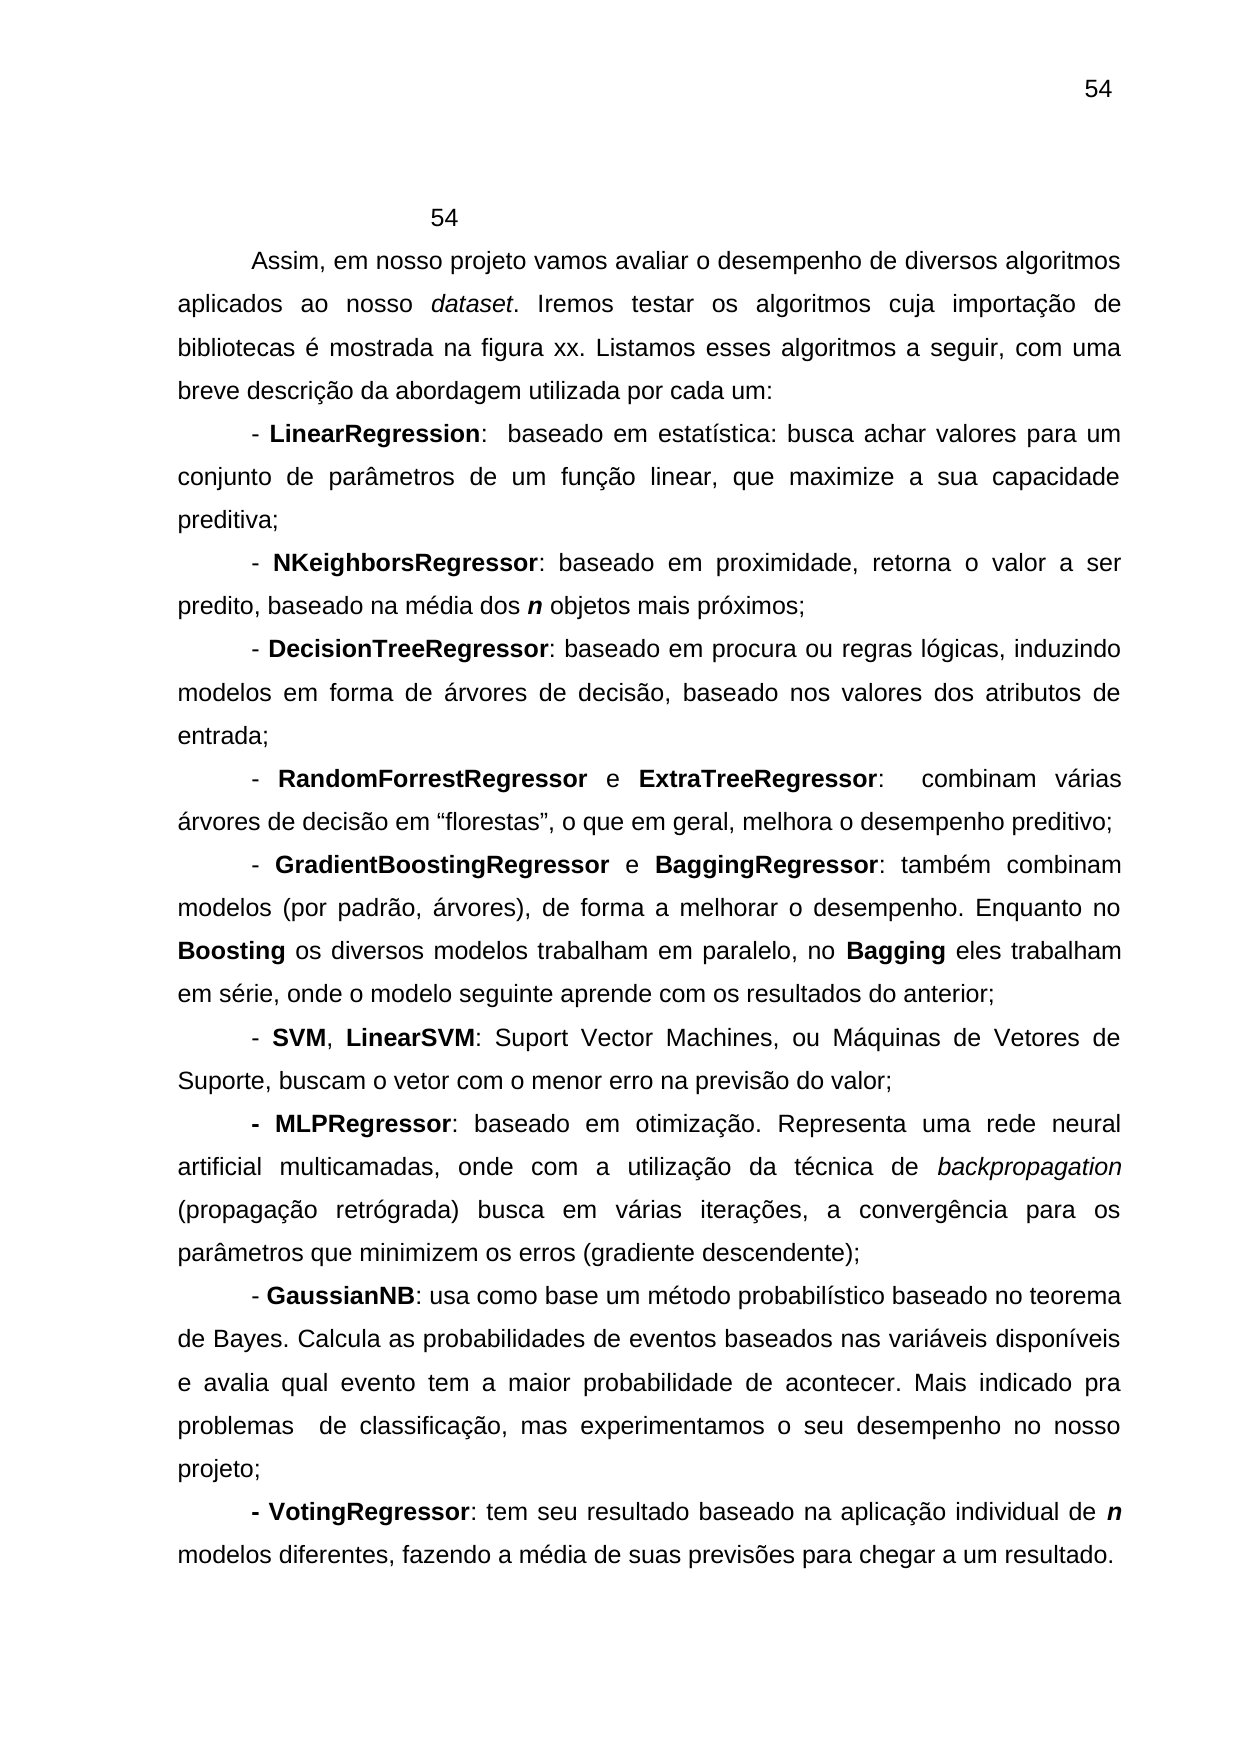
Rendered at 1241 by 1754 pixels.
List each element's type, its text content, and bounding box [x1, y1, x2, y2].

text - GaussianNB: usa como base um método probabilístico baseado no teorema de Bayes. Calcula as probabilidades de eventos baseados nas variáveis disponíveis e avalia qual evento tem a maior probabilidade de acontecer. Mais indicado pra problemas de classificação, mas experimentamos o seu desempenho no nosso projeto; [177, 1281, 1122, 1482]
text - MLPRegressor: baseado em otimização. Representa uma rede neural artificial multicamadas, onde com a utilização da técnica de backpropagation (propagação retrógrada) busca em várias iterações, a convergência para os parâmetros que minimizem os erros (gradiente descendente); [177, 1109, 1122, 1267]
text - DecisionTreeRegressor: baseado em procura ou regras lógicas, induzindo modelos em forma de árvores de decisão, baseado nos valores dos atributos de entrada; [177, 634, 1122, 749]
text Assim, em nosso projeto vamos avaliar o desempenho de diversos algoritmos aplicados ao nosso dataset. Iremos testar os algoritmos cuja importação de bibliotecas é mostrada na figura xx. Listamos esses algoritmos a seguir, com uma breve descrição da abordagem utilizada por cada um: [177, 246, 1122, 404]
text - NKeighborsRegressor: baseado em proximidade, retorna o valor a ser predito, baseado na média dos n objetos mais próximos; [177, 548, 1122, 620]
text - LinearRegression: baseado em estatística: busca achar valores para um conjunto de parâmetros de um função linear, que maximize a sua capacidade preditiva; [177, 419, 1122, 534]
text - GradientBoostingRegressor e BaggingRegressor: também combinam modelos (por padrão, árvores), de forma a melhorar o desempenho. Enquanto no Boosting os diversos modelos trabalham em paralelo, no Bagging eles trabalham em série, onde o modelo seguinte aprende com os resultados do anterior; [177, 850, 1122, 1008]
text - VotingRegressor: tem seu resultado baseado na aplicação individual de n modelos diferentes, fazendo a média de suas previsões para chegar a um resultado. [177, 1497, 1122, 1569]
text - RandomForrestRegressor e ExtraTreeRegressor: combinam várias árvores de decisão em “florestas”, o que em geral, melhora o desempenho preditivo; [177, 764, 1122, 836]
text - SVM, LinearSVM: Suport Vector Machines, ou Máquinas de Vetores de Suporte, buscam o vetor com o menor erro na previsão do valor; [177, 1022, 1122, 1094]
